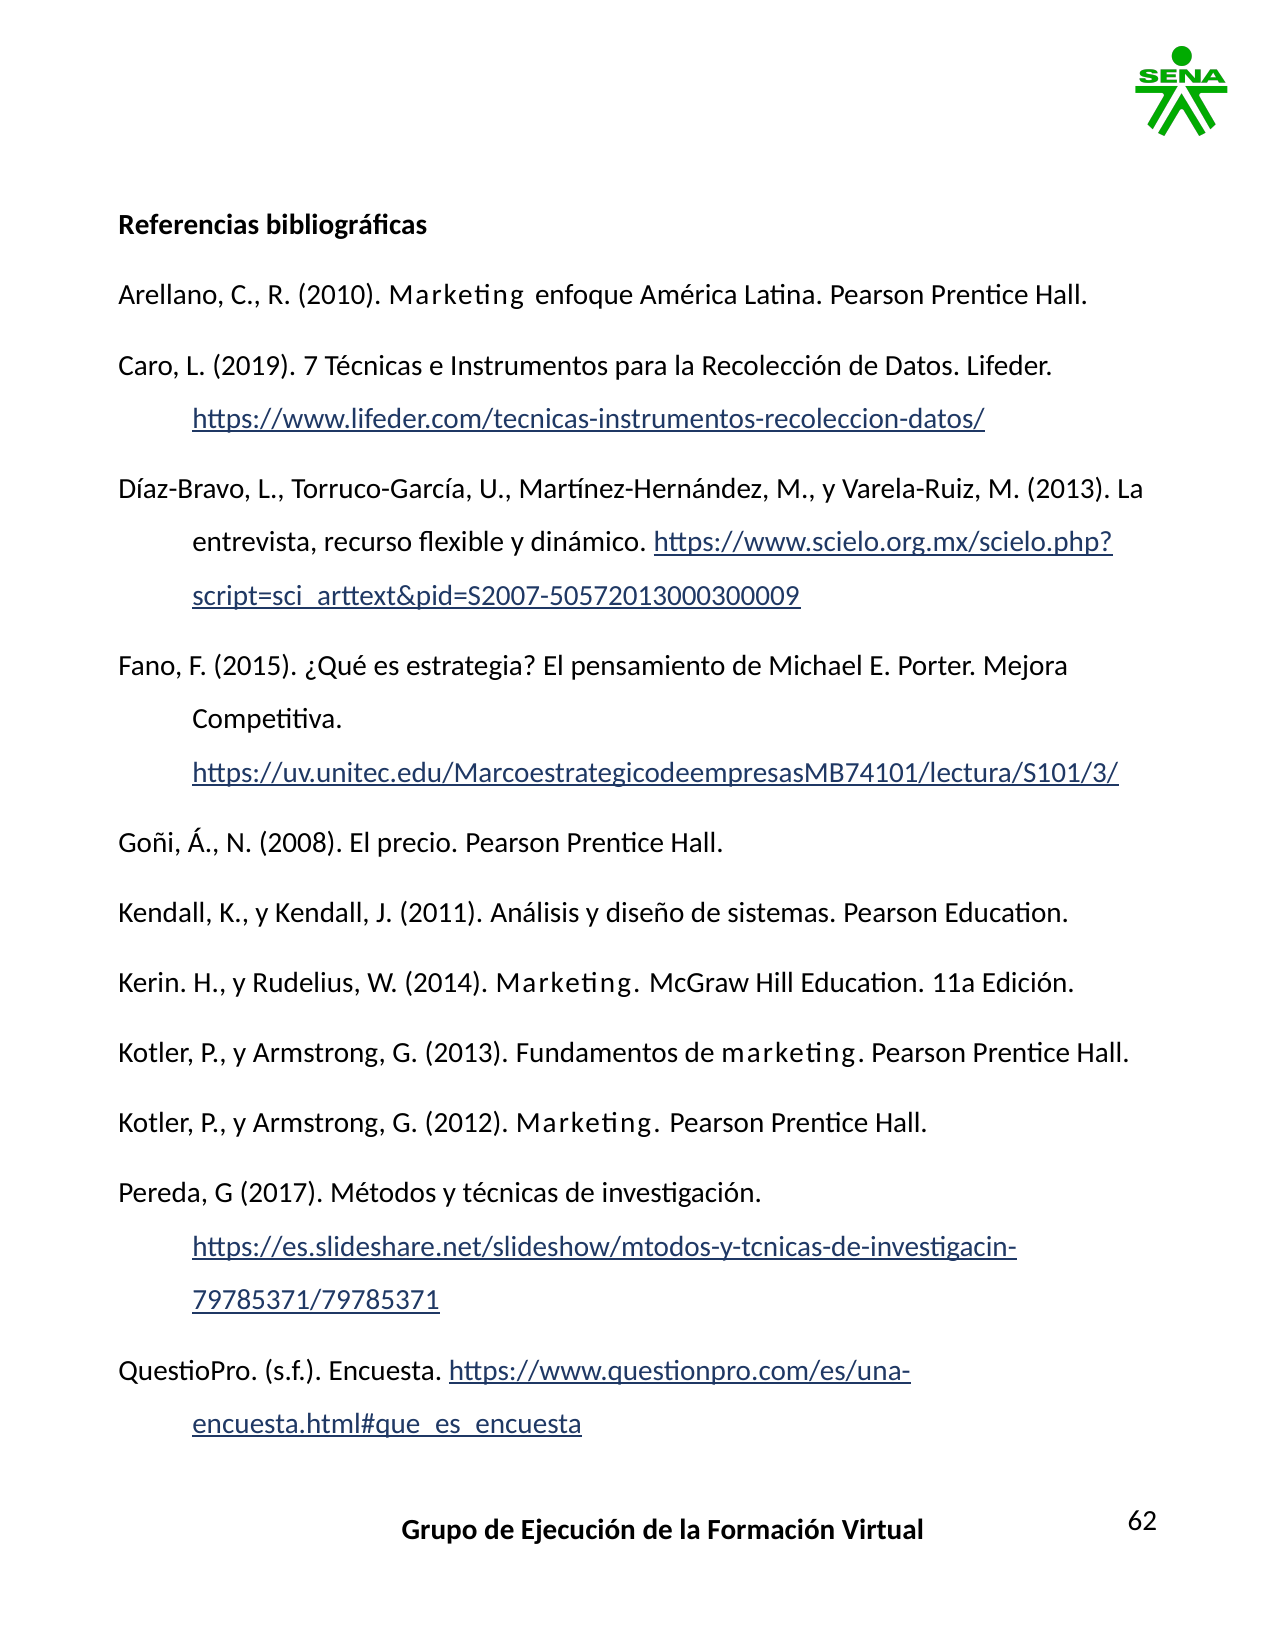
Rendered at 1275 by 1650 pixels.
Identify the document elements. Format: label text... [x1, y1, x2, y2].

picture [1135, 46, 1228, 136]
text Kotler, P., y Armstrong, G. (2013). Fundamentos de marketing. Pearson Prentice Hall. [118, 1034, 1157, 1070]
text Díaz-Bravo, L., Torruco-García, U., Martínez-Hernández, M., y Varela-Ruiz, M. (2013). La entrevista, recurso flexible y dinámico. https://www.scielo.org.mx/scielo.php?script=sci_arttext&pid=S2007-50572013000300009 [118, 470, 1157, 613]
text Referencias bibliográficas [118, 206, 1157, 242]
text Kotler, P., y Armstrong, G. (2012). Marketing. Pearson Prentice Hall. [118, 1104, 1157, 1140]
text Kerin. H., y Rudelius, W. (2014). Marketing. McGraw Hill Education. 11a Edición. [118, 964, 1157, 1000]
text Kendall, K., y Kendall, J. (2011). Análisis y diseño de sistemas. Pearson Education. [118, 894, 1157, 930]
text Arellano, C., R. (2010). Marketing enfoque América Latina. Pearson Prentice Hall. [118, 276, 1157, 312]
text Fano, F. (2015). ¿Qué es estrategia? El pensamiento de Michael E. Porter. Mejora Competitiva. https://uv.unitec.edu/MarcoestrategicodeempresasMB74101/lectura/S101/3/ [118, 647, 1157, 789]
text Pereda, G (2017). Métodos y técnicas de investigación. https://es.slideshare.net/slideshow/mtodos-y-tcnicas-de-investigacin-79785371/79785371 [118, 1174, 1157, 1317]
text Caro, L. (2019). 7 Técnicas e Instrumentos para la Recolección de Datos. Lifeder. https://www.lifeder.com/tecnicas-instrumentos-recoleccion-datos/ [118, 347, 1157, 436]
text Goñi, Á., N. (2008). El precio. Pearson Prentice Hall. [118, 824, 1157, 860]
text QuestioPro. (s.f.). Encuesta. https://www.questionpro.com/es/una-encuesta.html#que_es_encuesta [118, 1352, 1157, 1441]
